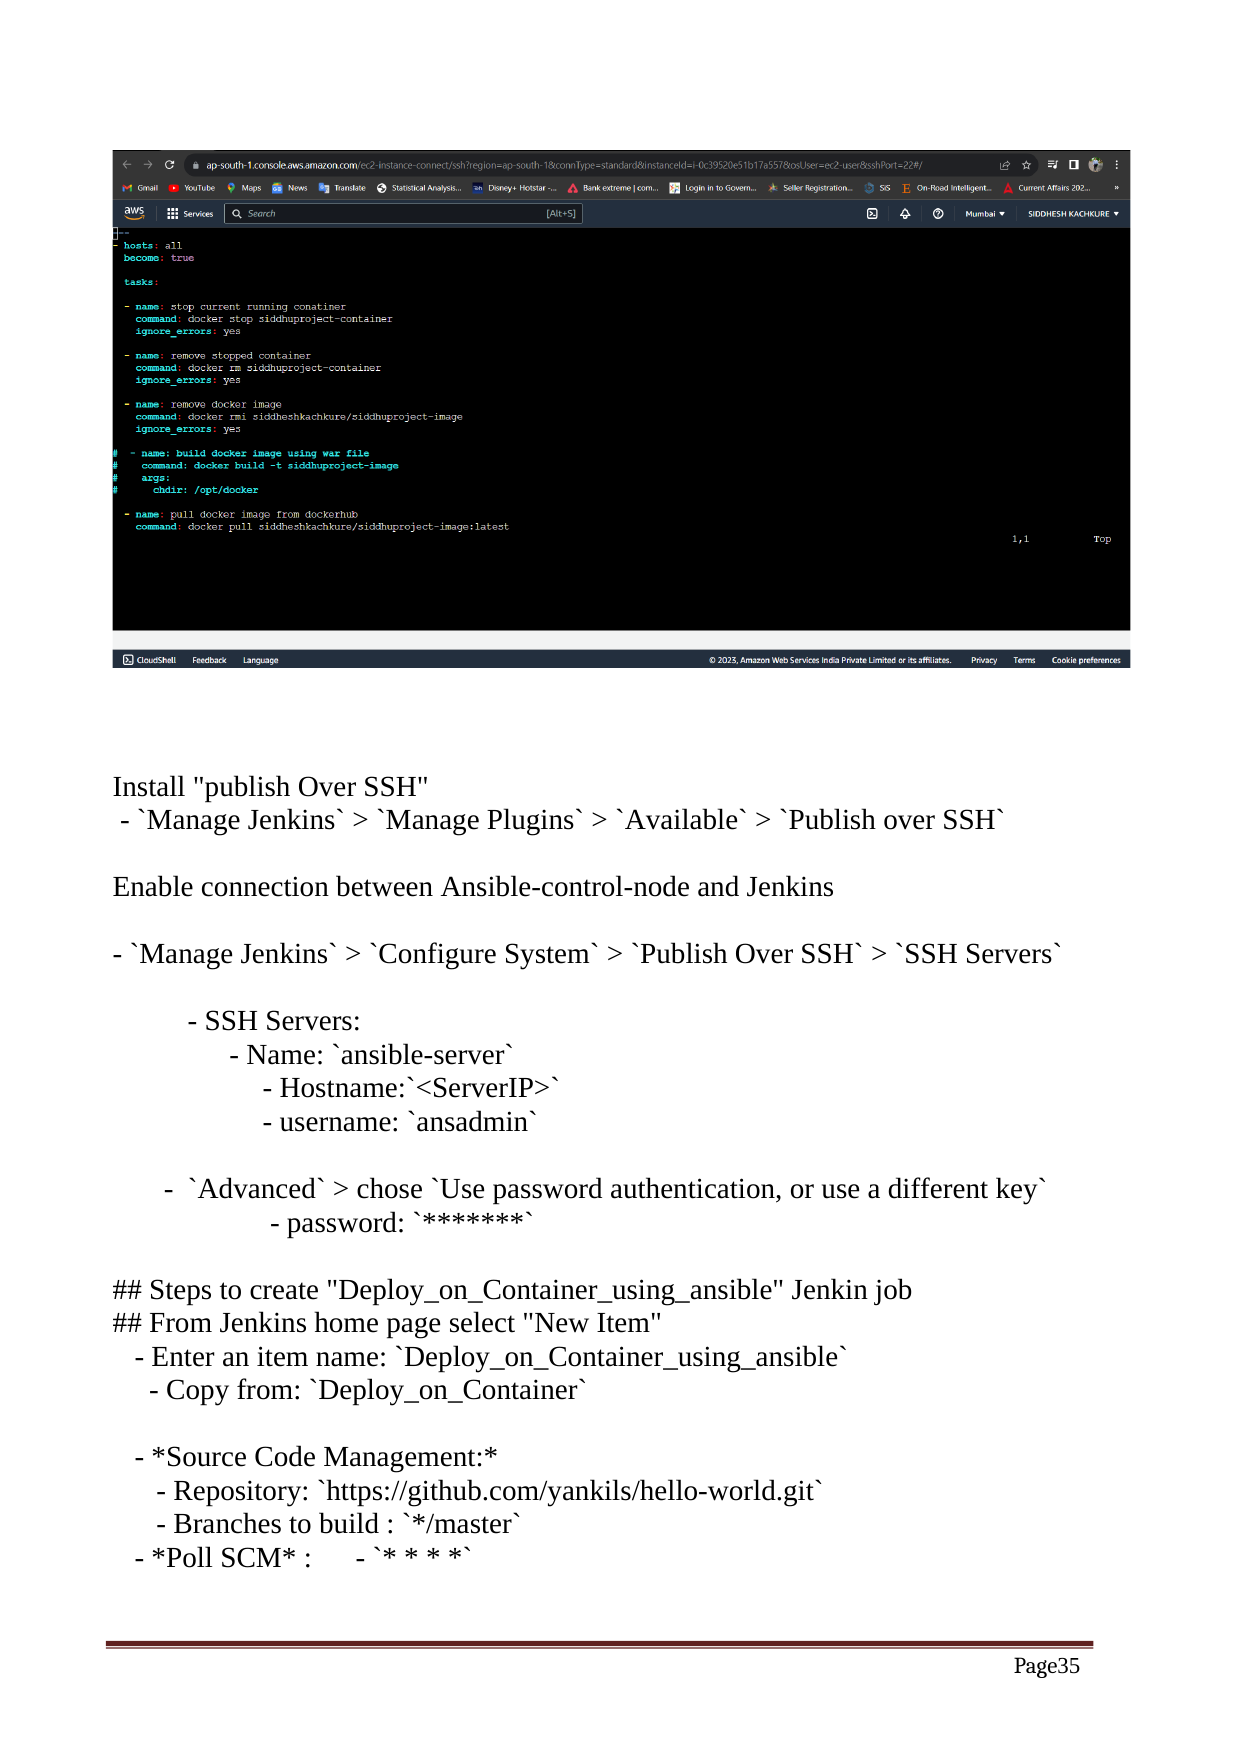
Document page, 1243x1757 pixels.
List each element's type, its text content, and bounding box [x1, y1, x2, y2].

text - username: `ansadmin` [112, 1104, 1130, 1138]
text - password: `*******` [112, 1205, 1130, 1238]
text Install "publish Over SSH" [112, 769, 1130, 802]
text - Branches to build : `*/master` [112, 1507, 1130, 1540]
text ## From Jenkins home page select "New Item" [112, 1305, 1130, 1339]
text - *Source Code Management:* [112, 1439, 1130, 1473]
text - Hostname:`<ServerIP>` [112, 1071, 1130, 1104]
text - `Advanced` > chose `Use password authentication, or use a different key` [112, 1171, 1130, 1205]
text - Enter an item name: `Deploy_on_Container_using_ansible` [112, 1339, 1130, 1372]
picture [112, 150, 1131, 668]
text - *Poll SCM* : - `* * * *` [112, 1540, 1130, 1574]
text Enable connection between Ansible-control-node and Jenkins [112, 869, 1130, 903]
text - `Manage Jenkins` > `Configure System` > `Publish Over SSH` > `SSH Servers` [112, 936, 1130, 970]
text - `Manage Jenkins` > `Manage Plugins` > `Available` > `Publish over SSH` [112, 802, 1130, 836]
text - SSH Servers: [112, 1003, 1130, 1037]
text - Repository: `https://github.com/yankils/hello-world.git` [112, 1473, 1130, 1507]
text - Copy from: `Deploy_on_Container` [112, 1372, 1130, 1406]
text - Name: `ansible-server` [112, 1037, 1130, 1071]
text ## Steps to create "Deploy_on_Container_using_ansible" Jenkin job [112, 1272, 1130, 1305]
